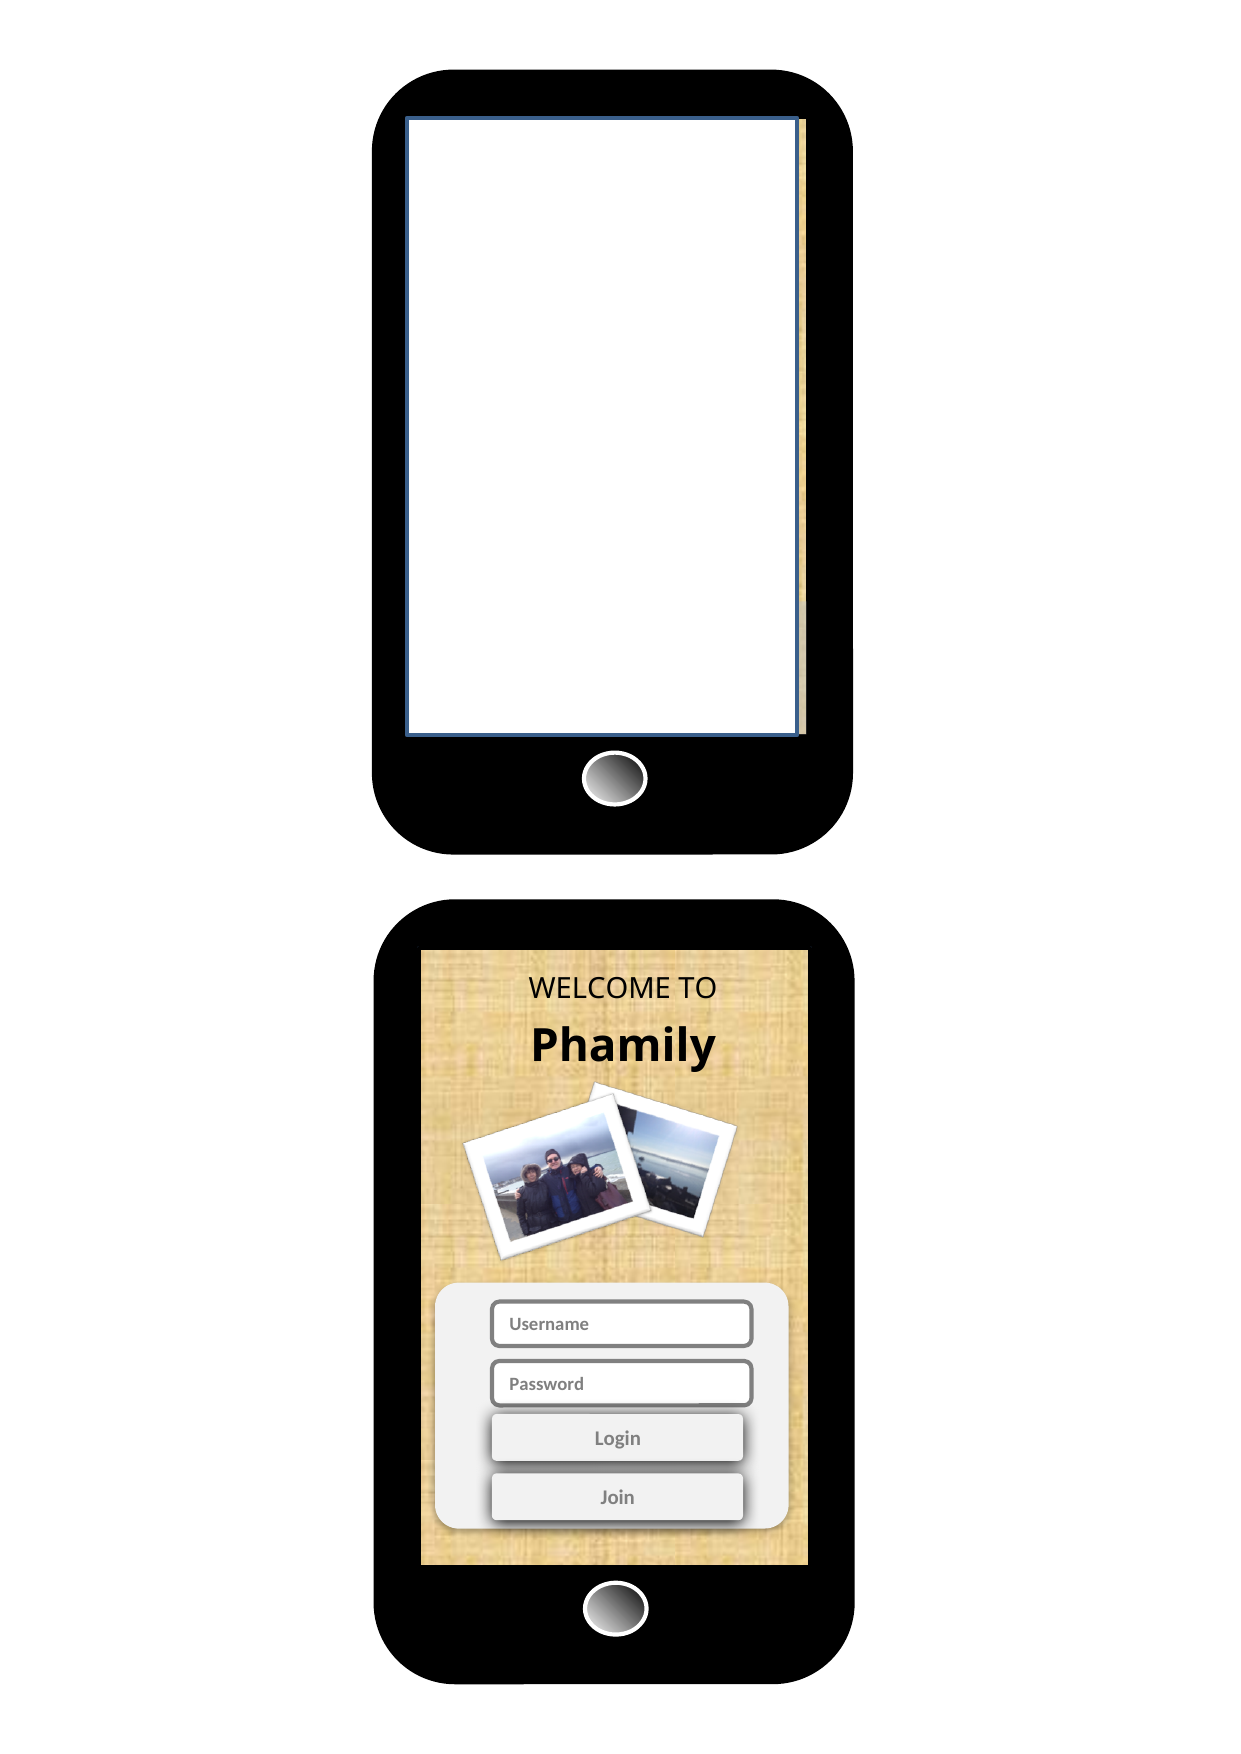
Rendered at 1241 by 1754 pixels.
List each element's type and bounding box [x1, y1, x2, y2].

picture [421, 950, 808, 1565]
picture [799, 119, 806, 601]
